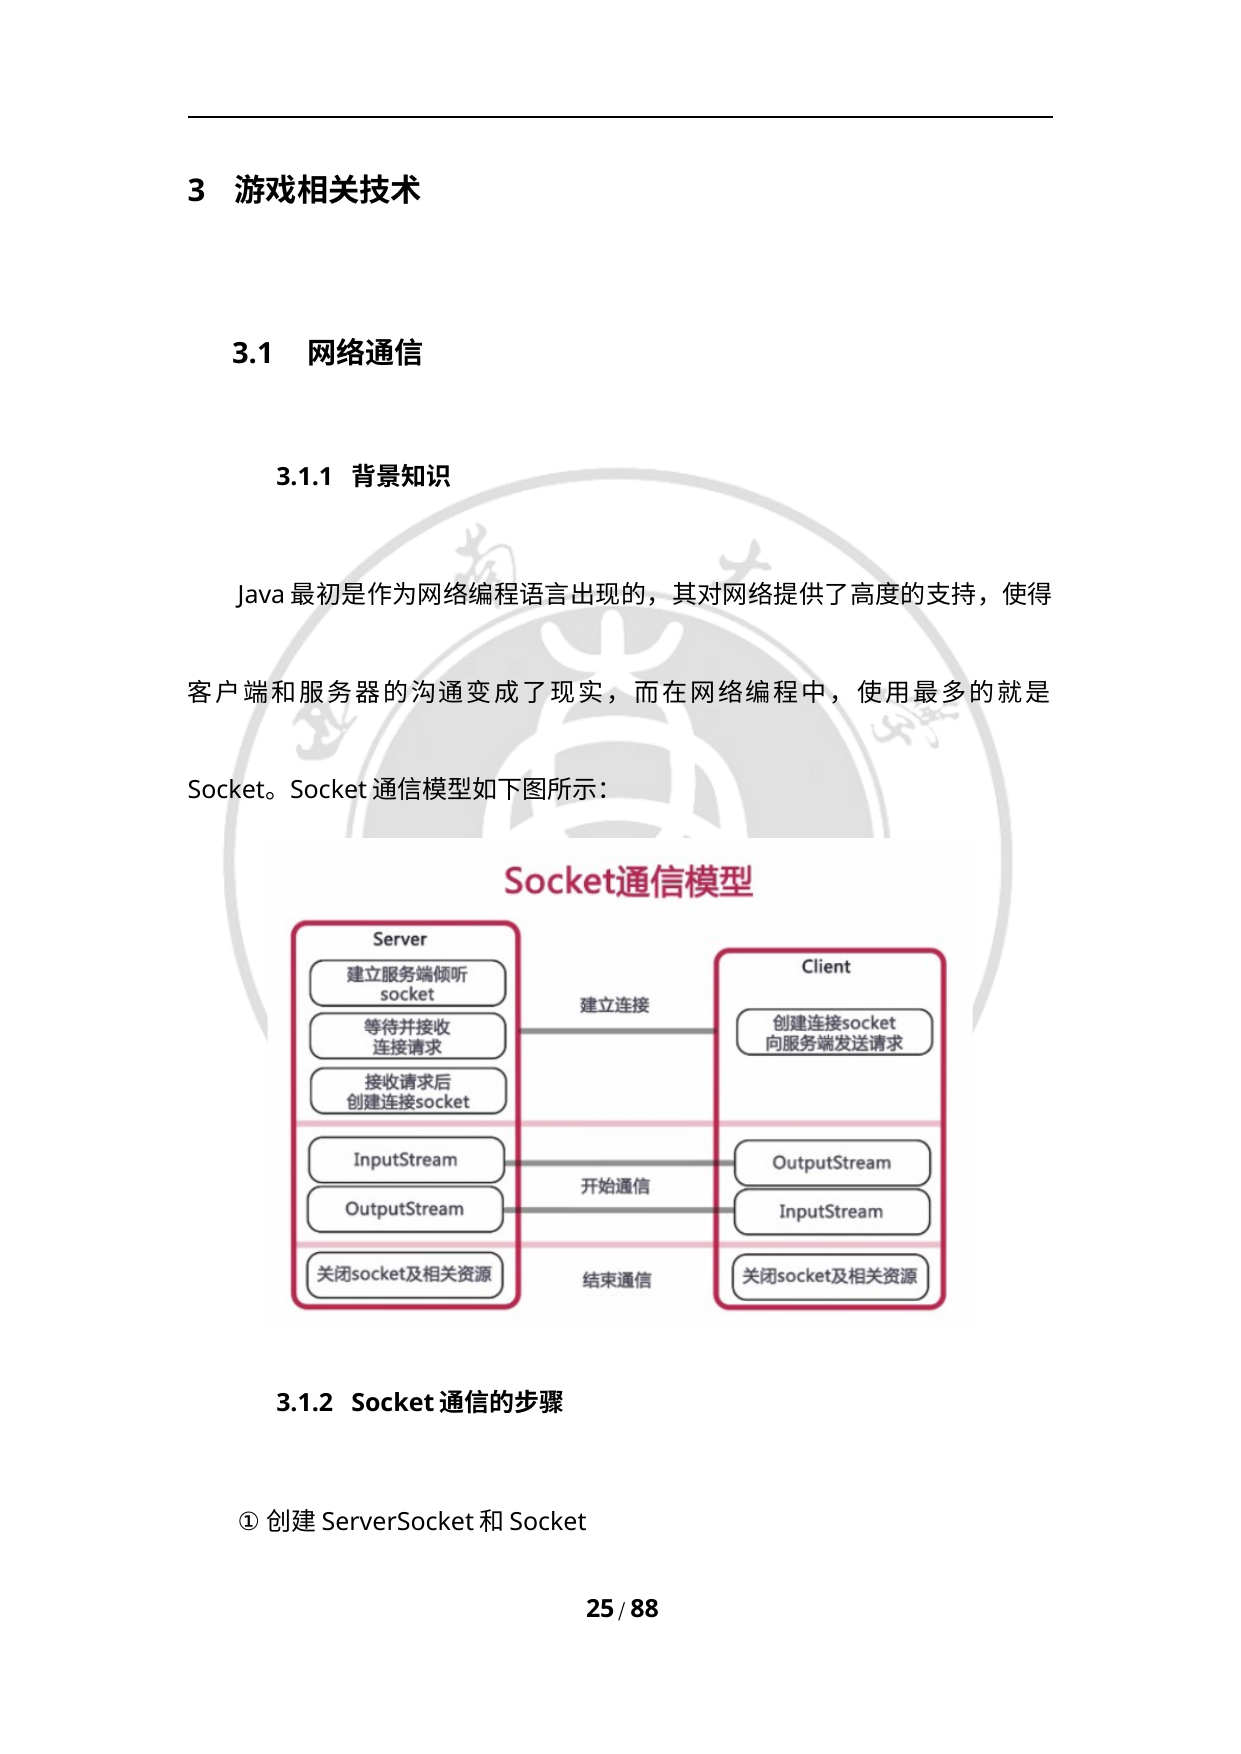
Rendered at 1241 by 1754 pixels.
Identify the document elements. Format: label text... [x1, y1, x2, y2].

subtitle 游戏相关技术 [187, 156, 1053, 221]
text Java最初是作为网络编程语言出现的，其对网络提供了高度的支持，使得客户端和服务器的沟通变成了现实，而在网络编程中，使用最多的就是Socket。Socket通信模型如下图所示： [187, 560, 1053, 820]
subtitle Socket通信的步骤 [276, 1368, 1053, 1433]
text ① 创建ServerSocket和Socket [187, 1487, 1053, 1552]
picture [187, 455, 1053, 560]
picture [187, 820, 1053, 1326]
subtitle 背景知识 [276, 442, 1053, 507]
subtitle 网络通信 [232, 319, 1053, 384]
